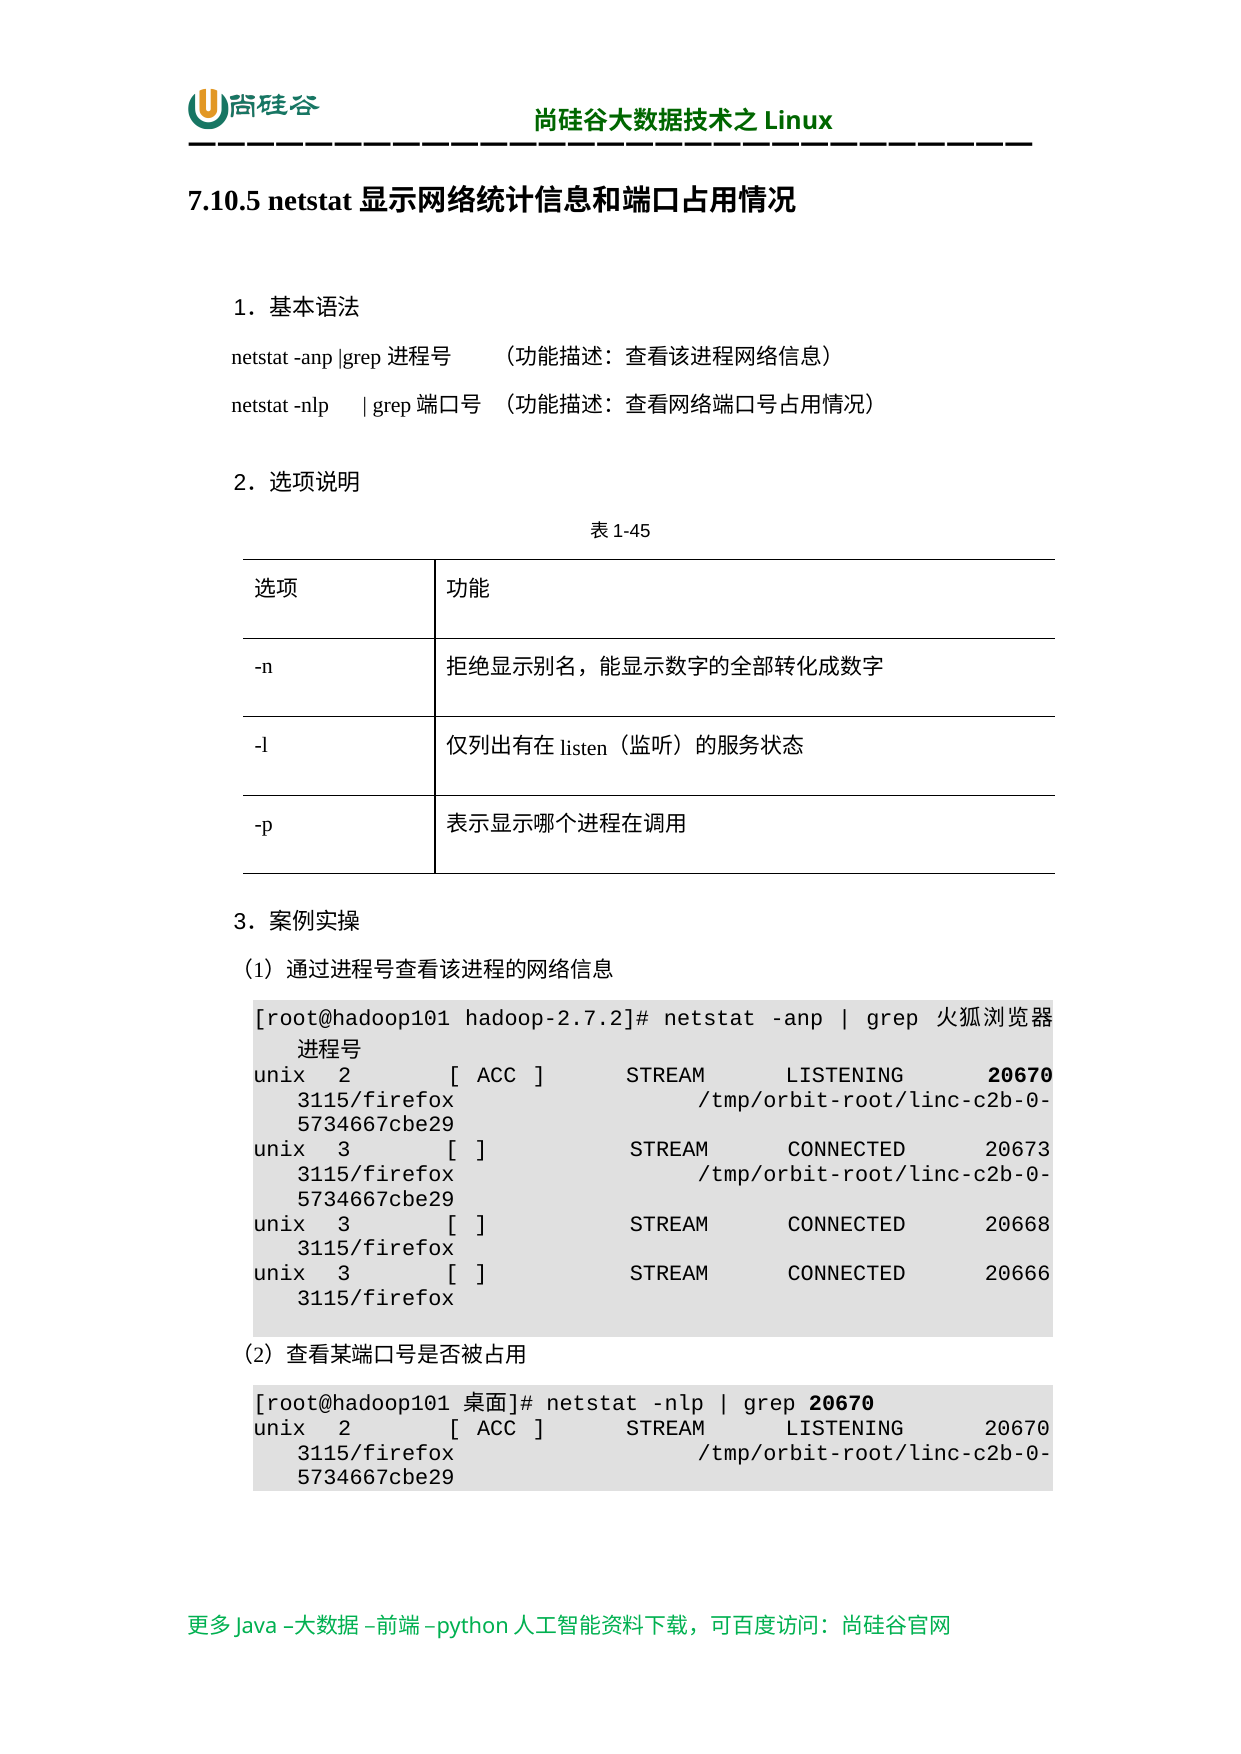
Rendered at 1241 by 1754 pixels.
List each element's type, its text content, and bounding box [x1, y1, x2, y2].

table_header 选项 [243, 560, 434, 637]
text 2．选项说明 [187, 448, 1053, 513]
table_header 功能 [436, 560, 1055, 637]
table_cell 表示显示哪个进程在调用 [436, 796, 1055, 873]
text [root@hadoop101 桌面]# netstat -nlp | grep 20670 [253, 1385, 1053, 1417]
text [root@hadoop101 hadoop-2.7.2]# netstat -anp | grep 火狐浏览器进程号 [253, 1000, 1053, 1064]
table_cell 仅列出有在listen（监听）的服务状态 [436, 717, 1055, 794]
subtitle 7.10.5 netstat 显示网络统计信息和端口占用情况 [187, 165, 1053, 230]
text （2）查看某端口号是否被占用 [187, 1337, 1053, 1369]
text 3．案例实操 [187, 887, 1053, 952]
text unix 2 [ ACC ] STREAM LISTENING 20670 3115/firefox /tmp/orbit-root/linc-c2b-0-5734667cbe29 [253, 1064, 1053, 1138]
text unix 3 [ ] STREAM CONNECTED 20666 3115/firefox [253, 1262, 1053, 1312]
table_cell -n [243, 639, 434, 716]
text netstat -nlp | grep 端口号 （功能描述：查看网络端口号占用情况） [187, 387, 1053, 419]
table_cell 拒绝显示别名，能显示数字的全部转化成数字 [436, 639, 1055, 716]
text netstat -anp |grep 进程号 （功能描述：查看该进程网络信息） [187, 338, 1053, 371]
text unix 3 [ ] STREAM CONNECTED 20673 3115/firefox /tmp/orbit-root/linc-c2b-0-5734667cbe29 [253, 1138, 1053, 1213]
text （1）通过进程号查看该进程的网络信息 [187, 952, 1053, 984]
text unix 3 [ ] STREAM CONNECTED 20668 3115/firefox [253, 1213, 1053, 1262]
table_cell -p [243, 796, 434, 873]
text unix 2 [ ACC ] STREAM LISTENING 20670 3115/firefox /tmp/orbit-root/linc-c2b-0-5734667cbe29 [253, 1417, 1053, 1491]
table_cell -l [243, 717, 434, 794]
text 表1-45 [187, 513, 1053, 545]
text 1．基本语法 [187, 273, 1053, 338]
picture [187, 88, 321, 130]
